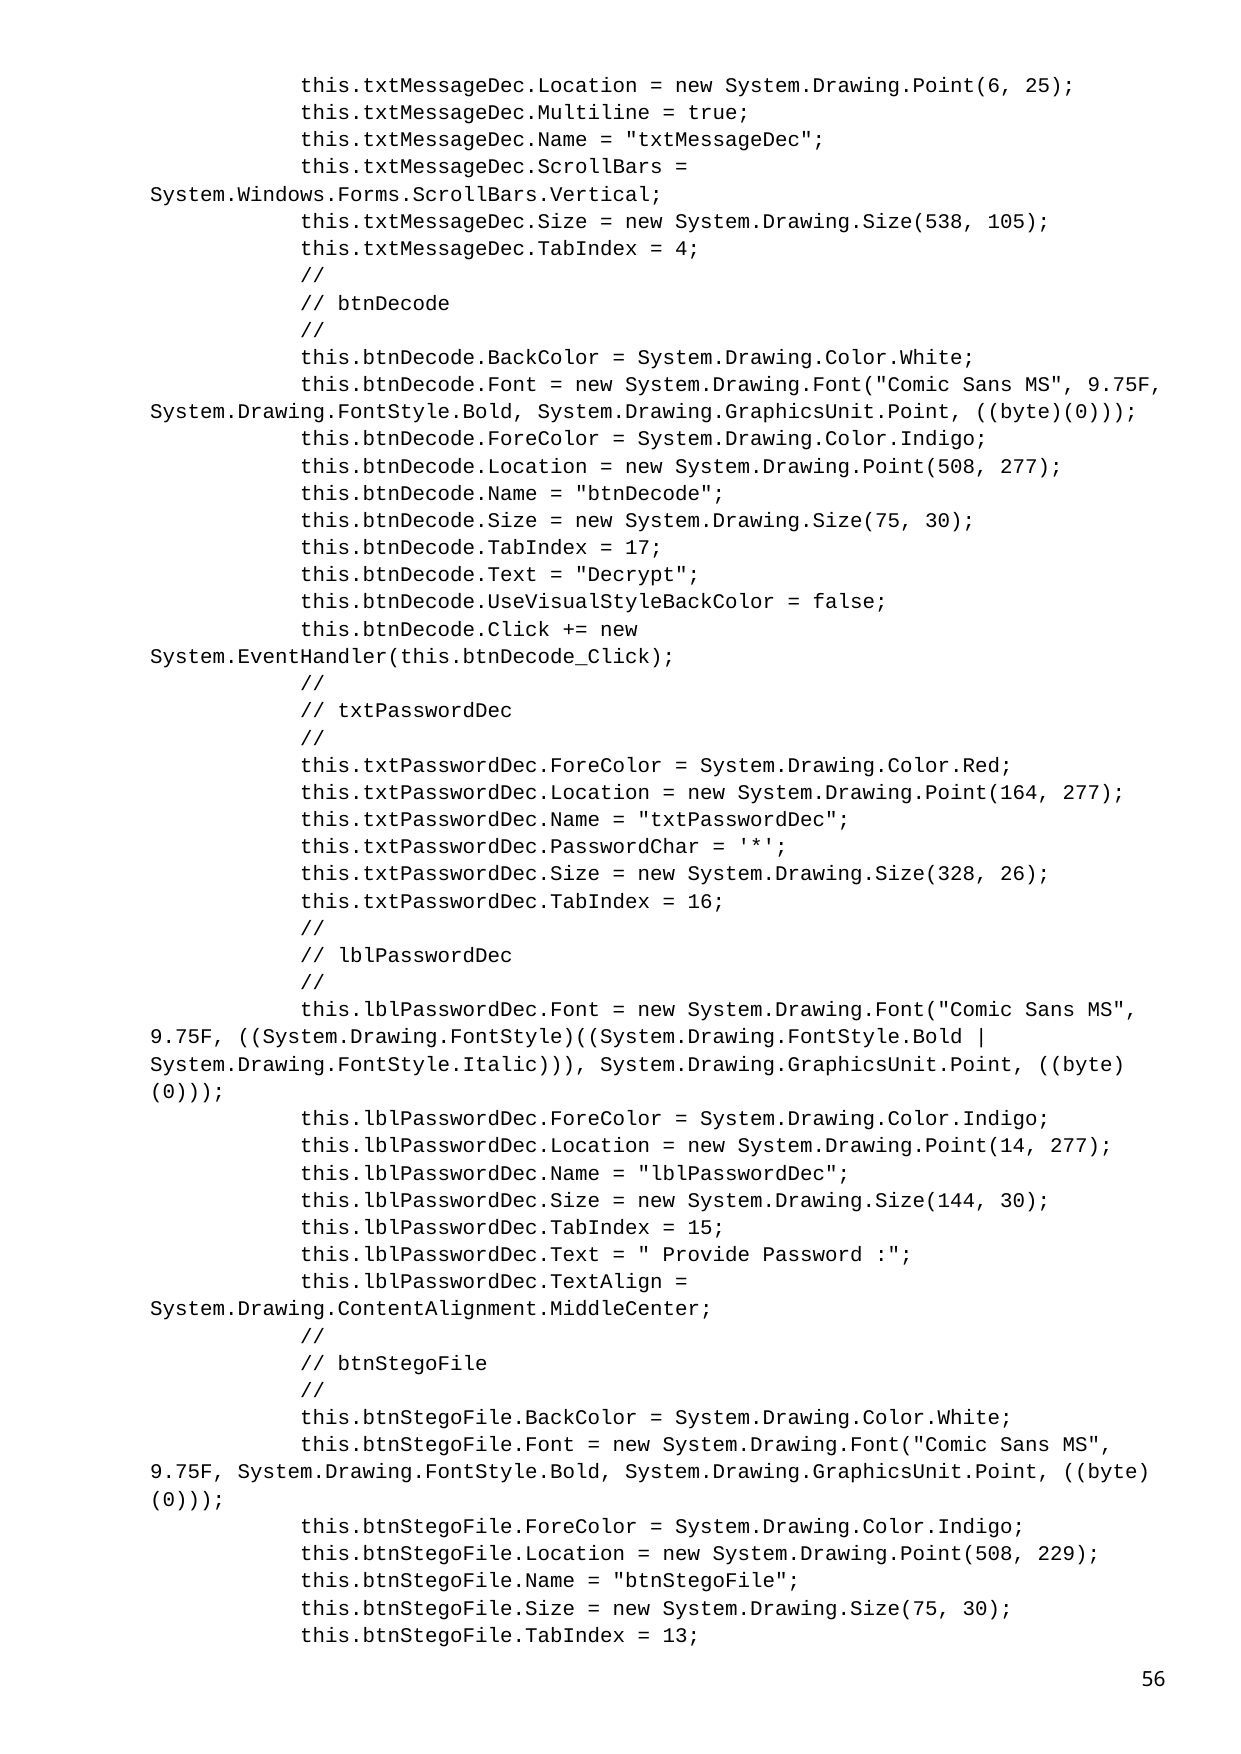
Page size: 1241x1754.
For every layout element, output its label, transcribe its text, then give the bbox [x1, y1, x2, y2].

text // [150, 1380, 1165, 1404]
text this.txtMessageDec.ScrollBars = System.Windows.Forms.ScrollBars.Vertical; [150, 157, 1165, 207]
text this.btnDecode.Font = new System.Drawing.Font("Comic Sans MS", 9.75F, System.Drawing.FontStyle.Bold, System.Drawing.GraphicsUnit.Point, ((byte)(0))); [150, 374, 1165, 425]
text this.txtMessageDec.TabIndex = 4; [150, 238, 1165, 262]
text this.txtMessageDec.Size = new System.Drawing.Size(538, 105); [150, 211, 1165, 234]
text this.txtMessageDec.Multiline = true; [150, 102, 1165, 126]
text this.btnDecode.UseVisualStyleBackColor = false; [150, 592, 1165, 615]
text this.btnStegoFile.Size = new System.Drawing.Size(75, 30); [150, 1597, 1165, 1621]
text this.btnDecode.Click += new System.EventHandler(this.btnDecode_Click); [150, 619, 1165, 669]
text // [150, 1326, 1165, 1349]
text this.btnDecode.ForeColor = System.Drawing.Color.Indigo; [150, 428, 1165, 452]
text this.txtMessageDec.Name = "txtMessageDec"; [150, 129, 1165, 153]
text // btnStegoFile [150, 1353, 1165, 1376]
text this.btnStegoFile.Font = new System.Drawing.Font("Comic Sans MS", 9.75F, System.Drawing.FontStyle.Bold, System.Drawing.GraphicsUnit.Point, ((byte)(0))); [150, 1434, 1165, 1512]
text this.lblPasswordDec.Name = "lblPasswordDec"; [150, 1162, 1165, 1186]
text this.btnStegoFile.TabIndex = 13; [150, 1625, 1165, 1648]
text // [150, 727, 1165, 751]
text this.btnStegoFile.Name = "btnStegoFile"; [150, 1570, 1165, 1594]
text this.btnDecode.BackColor = System.Drawing.Color.White; [150, 347, 1165, 371]
text this.lblPasswordDec.Text = " Provide Password :"; [150, 1244, 1165, 1268]
text this.lblPasswordDec.Font = new System.Drawing.Font("Comic Sans MS", 9.75F, ((System.Drawing.FontStyle)((System.Drawing.FontStyle.Bold | System.Drawing.FontStyle.Italic))), System.Drawing.GraphicsUnit.Point, ((byte)(0))); [150, 999, 1165, 1104]
text // btnDecode [150, 292, 1165, 316]
text this.txtPasswordDec.Location = new System.Drawing.Point(164, 277); [150, 782, 1165, 806]
text this.txtPasswordDec.PasswordChar = '*'; [150, 836, 1165, 860]
text // txtPasswordDec [150, 700, 1165, 724]
text // [150, 265, 1165, 289]
text this.btnDecode.Size = new System.Drawing.Size(75, 30); [150, 510, 1165, 534]
text this.btnDecode.Text = "Decrypt"; [150, 564, 1165, 588]
text // lblPasswordDec [150, 945, 1165, 969]
text // [150, 972, 1165, 996]
text this.btnStegoFile.ForeColor = System.Drawing.Color.Indigo; [150, 1516, 1165, 1539]
text this.btnDecode.Location = new System.Drawing.Point(508, 277); [150, 456, 1165, 479]
text this.lblPasswordDec.TabIndex = 15; [150, 1217, 1165, 1241]
text this.lblPasswordDec.Location = new System.Drawing.Point(14, 277); [150, 1135, 1165, 1159]
text // [150, 918, 1165, 941]
text this.txtPasswordDec.Name = "txtPasswordDec"; [150, 809, 1165, 833]
text this.btnStegoFile.Location = new System.Drawing.Point(508, 229); [150, 1543, 1165, 1567]
text this.txtMessageDec.Location = new System.Drawing.Point(6, 25); [150, 75, 1165, 99]
text // [150, 320, 1165, 343]
text this.txtPasswordDec.Size = new System.Drawing.Size(328, 26); [150, 863, 1165, 887]
text this.lblPasswordDec.ForeColor = System.Drawing.Color.Indigo; [150, 1108, 1165, 1132]
text this.txtPasswordDec.ForeColor = System.Drawing.Color.Red; [150, 755, 1165, 778]
text // [150, 673, 1165, 697]
text this.btnStegoFile.BackColor = System.Drawing.Color.White; [150, 1407, 1165, 1431]
text this.btnDecode.TabIndex = 17; [150, 537, 1165, 561]
text this.lblPasswordDec.TextAlign = System.Drawing.ContentAlignment.MiddleCenter; [150, 1271, 1165, 1322]
text this.btnDecode.Name = "btnDecode"; [150, 483, 1165, 506]
text this.lblPasswordDec.Size = new System.Drawing.Size(144, 30); [150, 1190, 1165, 1213]
text this.txtPasswordDec.TabIndex = 16; [150, 891, 1165, 914]
